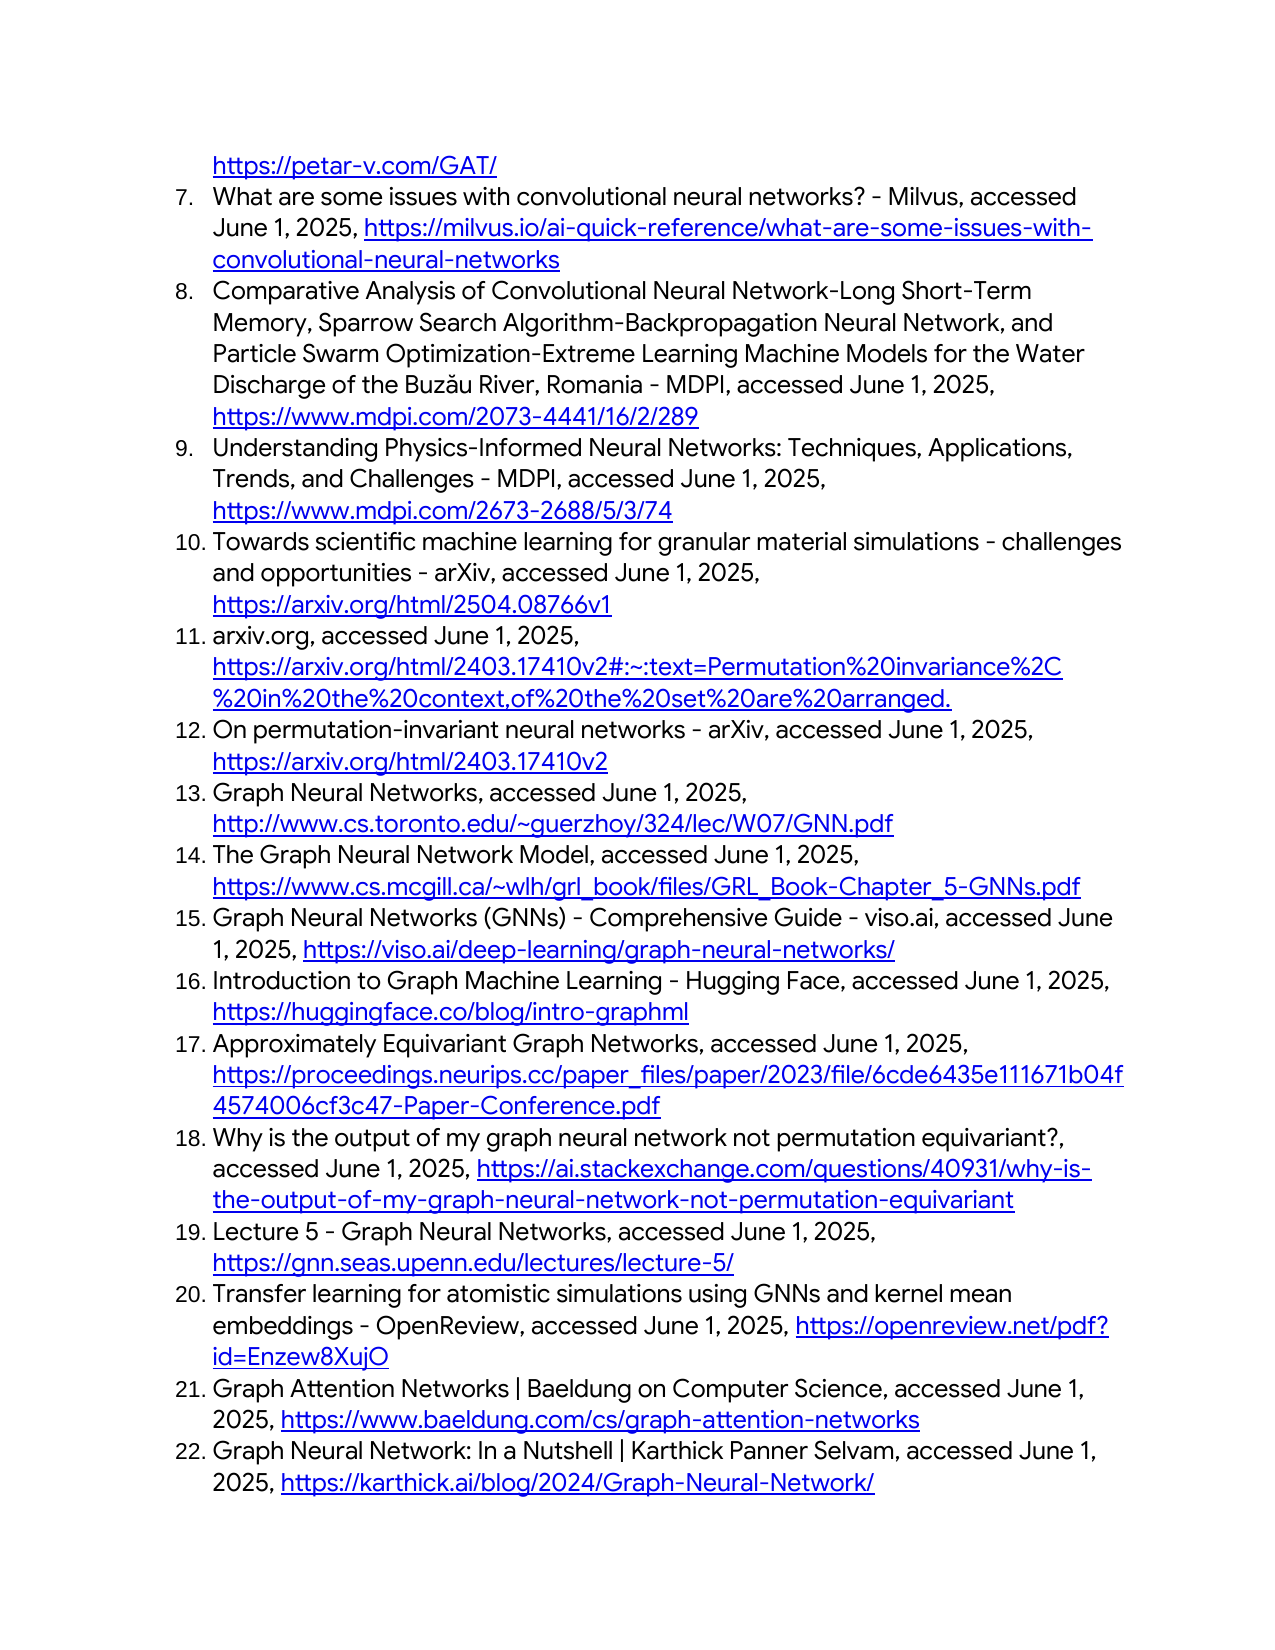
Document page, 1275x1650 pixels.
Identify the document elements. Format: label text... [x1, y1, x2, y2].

list Why is the output of my graph neural network not permutation equivariant?, accessed June 1, 2025, https://ai.stackexchange.com/questions/40931/why-is-the-output-of-my-graph-neural-network-not-permutation-equivariant [175, 1122, 1125, 1216]
list Graph Neural Network: In a Nutshell | Karthick Panner Selvam, accessed June 1, 2025, https://karthick.ai/blog/2024/Graph-Neural-Network/ [175, 1436, 1125, 1498]
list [175, 150, 1125, 181]
list Introduction to Graph Machine Learning - Hugging Face, accessed June 1, 2025, https://huggingface.co/blog/intro-graphml [175, 965, 1125, 1028]
list What are some issues with convolutional neural networks? - Milvus, accessed June 1, 2025, https://milvus.io/ai-quick-reference/what-are-some-issues-with-convolutional-neural-networks [175, 181, 1125, 275]
list Lecture 5 - Graph Neural Networks, accessed June 1, 2025, https://gnn.seas.upenn.edu/lectures/lecture-5/ [175, 1216, 1125, 1279]
list Approximately Equivariant Graph Networks, accessed June 1, 2025, https://proceedings.neurips.cc/paper_files/paper/2023/file/6cde6435e111671b04f4574006cf3c47-Paper-Conference.pdf [175, 1028, 1125, 1122]
list Graph Neural Networks (GNNs) - Comprehensive Guide - viso.ai, accessed June 1, 2025, https://viso.ai/deep-learning/graph-neural-networks/ [175, 902, 1125, 965]
list Understanding Physics-Informed Neural Networks: Techniques, Applications, Trends, and Challenges - MDPI, accessed June 1, 2025, https://www.mdpi.com/2673-2688/5/3/74 [175, 432, 1125, 526]
list Graph Neural Networks, accessed June 1, 2025, http://www.cs.toronto.edu/~guerzhoy/324/lec/W07/GNN.pdf [175, 777, 1125, 840]
list arxiv.org, accessed June 1, 2025, https://arxiv.org/html/2403.17410v2#:~:text=Permutation%20invariance%2C%20in%20the%20context,of%20the%20set%20are%20arranged. [175, 620, 1125, 714]
list Comparative Analysis of Convolutional Neural Network-Long Short-Term Memory, Sparrow Search Algorithm-Backpropagation Neural Network, and Particle Swarm Optimization-Extreme Learning Machine Models for the Water Discharge of the Buzău River, Romania - MDPI, accessed June 1, 2025, https://www.mdpi.com/2073-4441/16/2/289 [175, 275, 1125, 432]
list Graph Attention Networks | Baeldung on Computer Science, accessed June 1, 2025, https://www.baeldung.com/cs/graph-attention-networks [175, 1373, 1125, 1436]
list The Graph Neural Network Model, accessed June 1, 2025, https://www.cs.mcgill.ca/~wlh/grl_book/files/GRL_Book-Chapter_5-GNNs.pdf [175, 840, 1125, 902]
list On permutation-invariant neural networks - arXiv, accessed June 1, 2025, https://arxiv.org/html/2403.17410v2 [175, 714, 1125, 777]
list Transfer learning for atomistic simulations using GNNs and kernel mean embeddings - OpenReview, accessed June 1, 2025, https://openreview.net/pdf?id=Enzew8XujO [175, 1279, 1125, 1373]
list Towards scientific machine learning for granular material simulations - challenges and opportunities - arXiv, accessed June 1, 2025, https://arxiv.org/html/2504.08766v1 [175, 526, 1125, 620]
